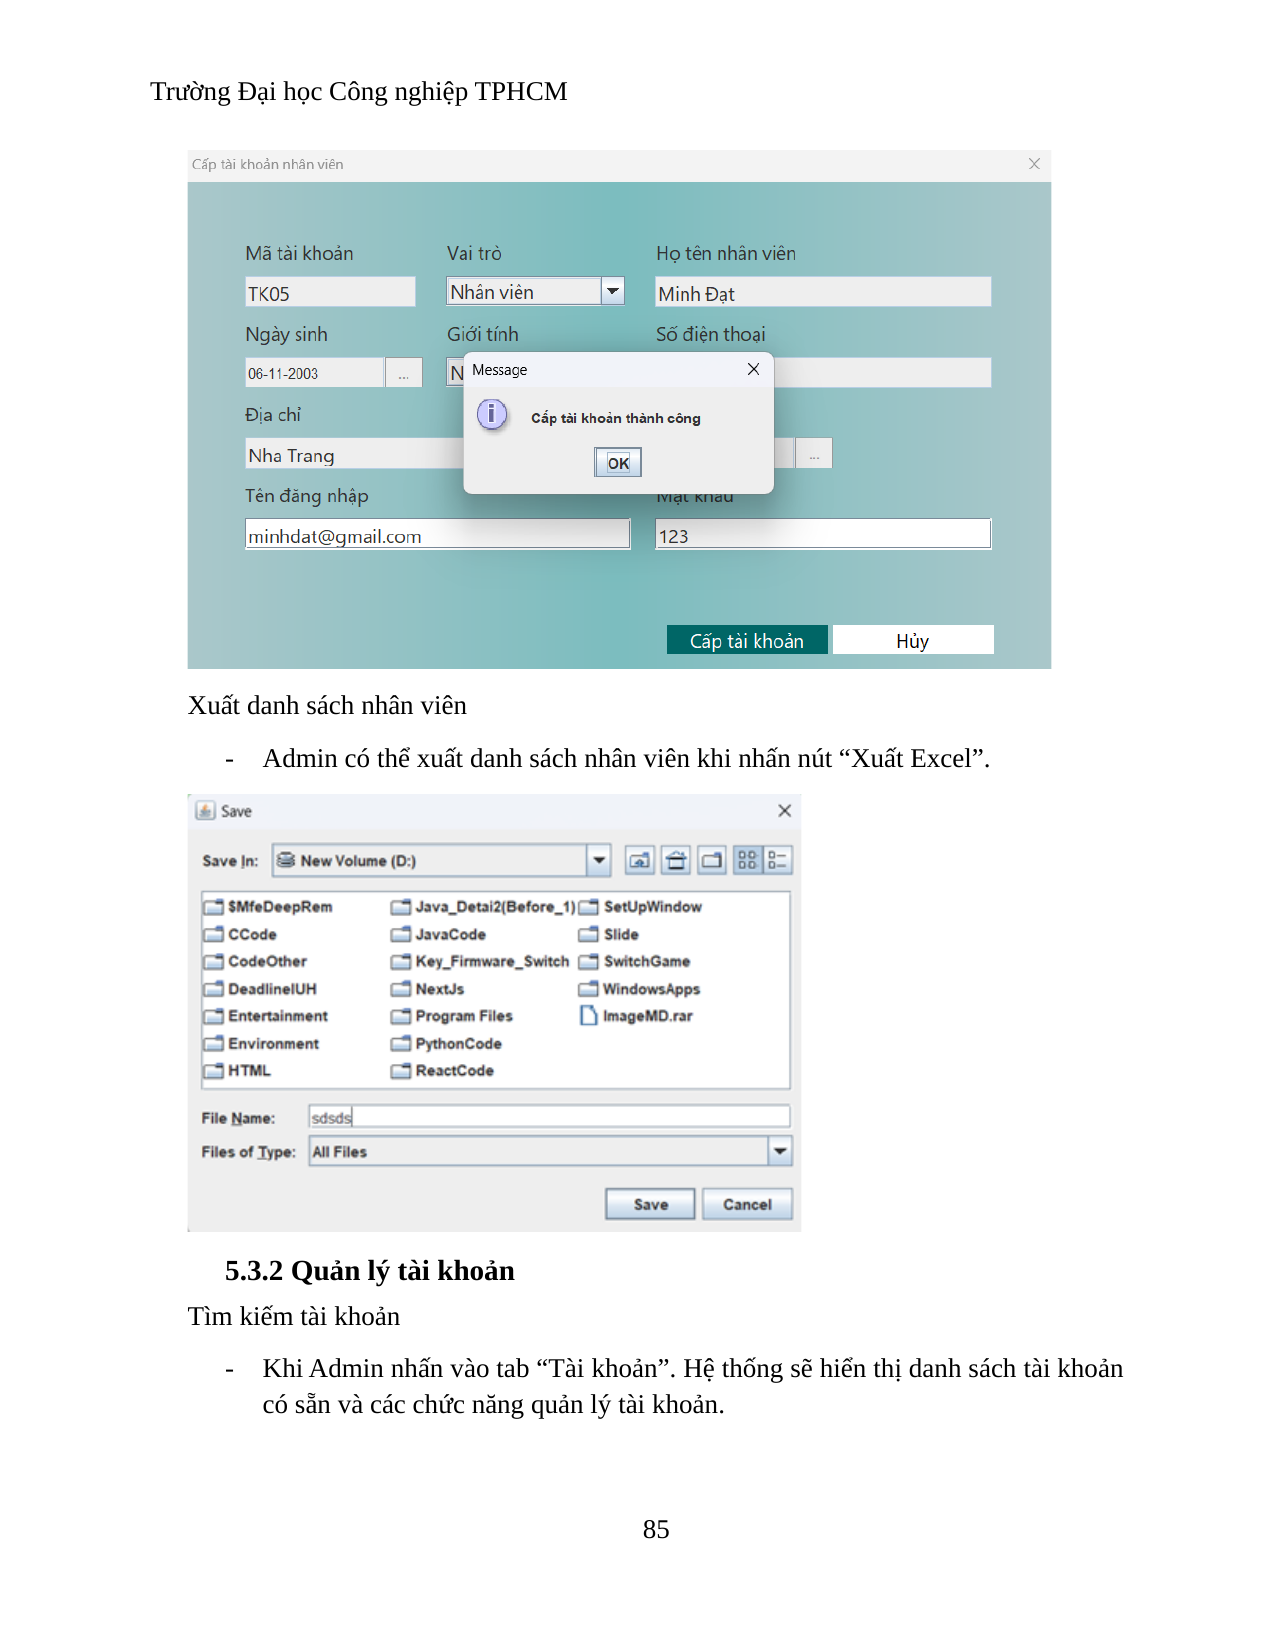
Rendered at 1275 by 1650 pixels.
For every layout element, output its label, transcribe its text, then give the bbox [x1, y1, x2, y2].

list Khi Admin nhấn vào tab “Tài khoản”. Hệ thống sẽ hiển thị danh sách tài khoản có sẵn và các chức năng quản lý tài khoản. [225, 1352, 1125, 1419]
picture [187, 794, 802, 1232]
list Admin có thể xuất danh sách nhân viên khi nhấn nút “Xuất Excel”. [225, 742, 1125, 773]
text Xuất danh sách nhân viên [187, 689, 1125, 721]
picture [187, 150, 1052, 669]
subtitle Quản lý tài khoản [225, 1253, 1125, 1286]
text Tìm kiếm tài khoản [187, 1300, 1125, 1331]
